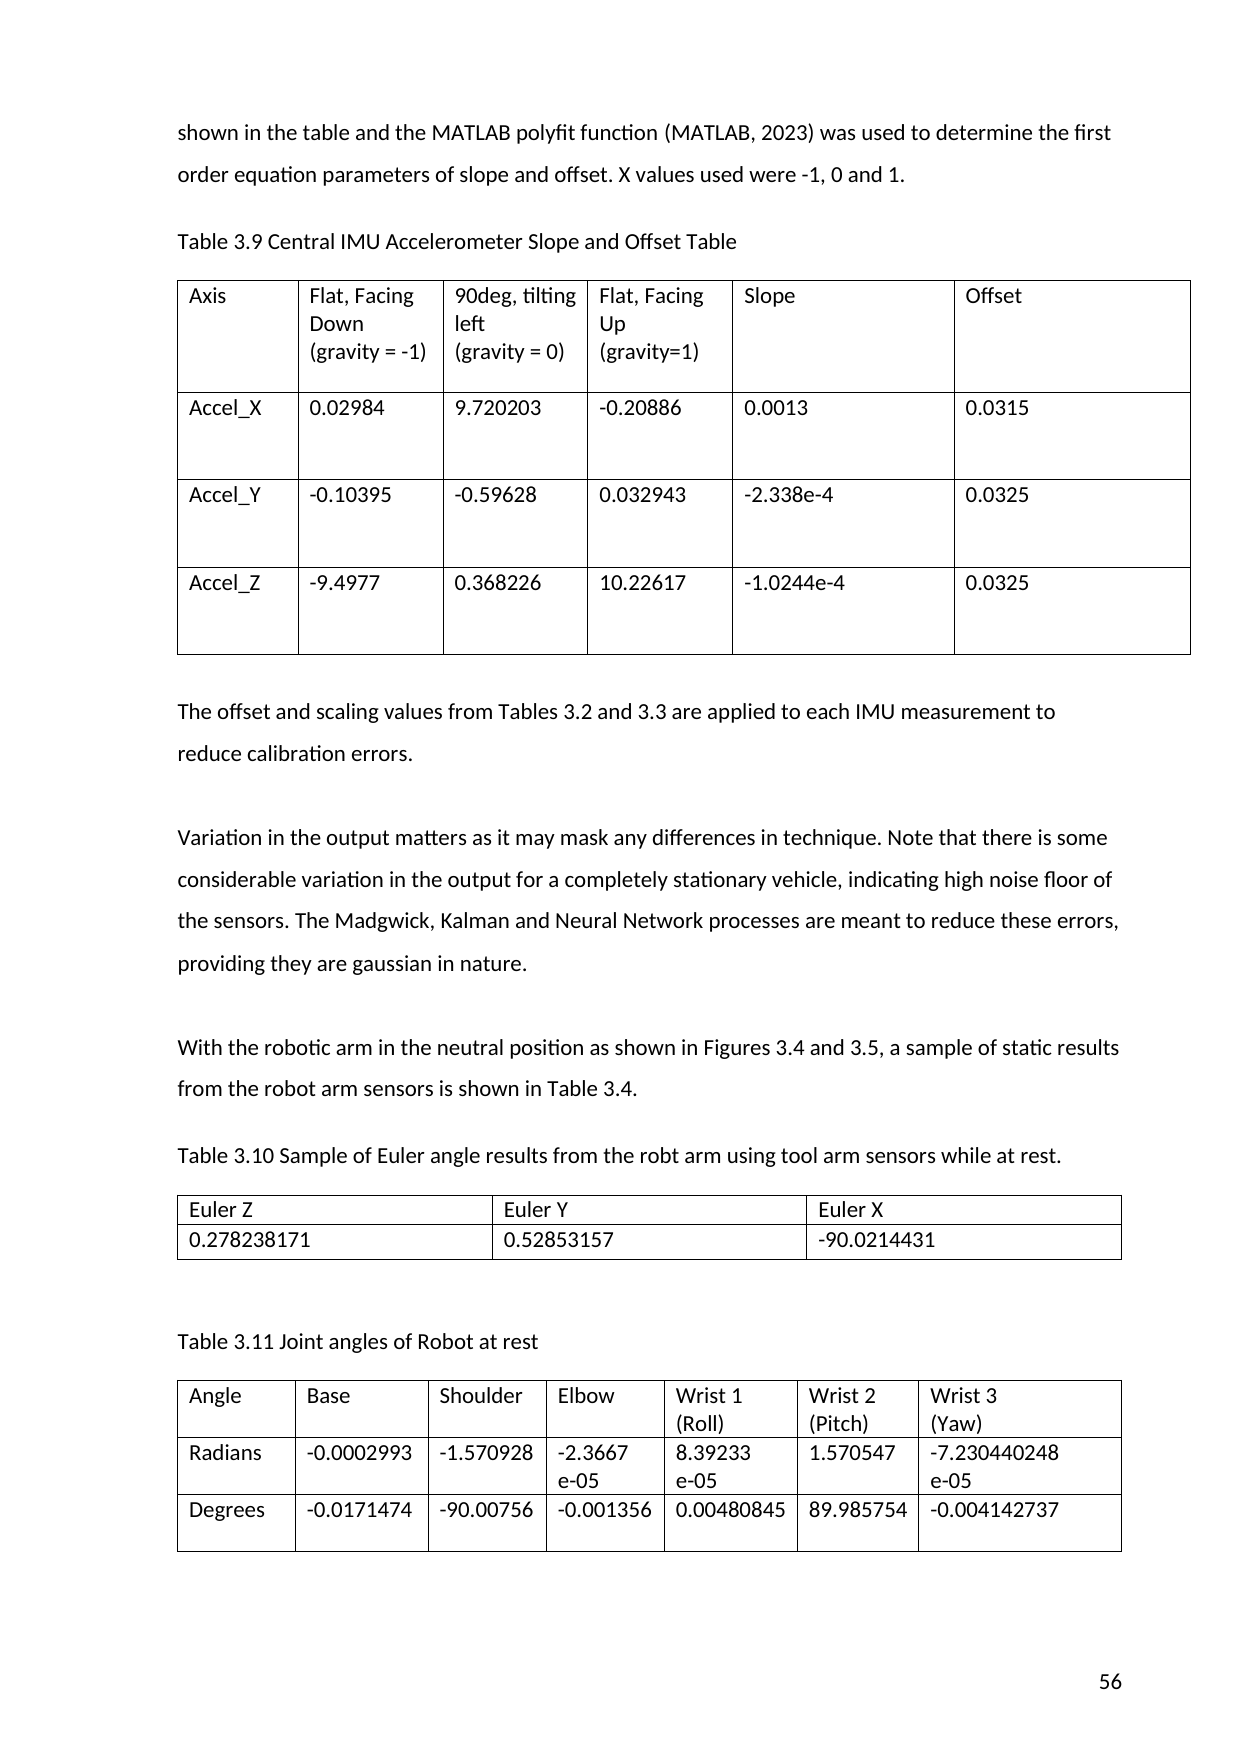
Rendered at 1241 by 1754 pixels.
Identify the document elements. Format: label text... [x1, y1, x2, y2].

table_cell -9.4977 [299, 568, 443, 654]
table_header Wrist 3 (Yaw) [919, 1381, 1121, 1437]
table_cell -2.3667 e-05 [547, 1438, 664, 1494]
table_cell 1.570547 [798, 1438, 918, 1494]
table_cell -2.338e-4 [733, 480, 954, 567]
table_header Euler Y [493, 1196, 806, 1224]
table_cell 0.52853157 [493, 1225, 806, 1259]
table_cell -0.20886 [588, 393, 732, 479]
table_cell 10.22617 [588, 568, 732, 654]
table_cell -1.0244e-4 [733, 568, 954, 654]
table_cell 0.00480845 [665, 1495, 797, 1551]
table_header 90deg, tilting left (gravity = 0) [444, 281, 587, 392]
table_header Euler Z [178, 1196, 492, 1224]
table_cell -1.570928 [429, 1438, 546, 1494]
table_cell -0.001356 [547, 1495, 664, 1551]
table_cell 9.720203 [444, 393, 587, 479]
table_cell Accel_Z [178, 568, 298, 654]
table_header Axis [178, 281, 298, 392]
table_header Flat, Facing Up (gravity=1) [588, 281, 732, 392]
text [177, 118, 1122, 188]
table_cell -90.00756 [429, 1495, 546, 1551]
table_header Elbow [547, 1381, 664, 1437]
text The offset and scaling values from Tables 3.2 and 3.3 are applied to each IMU measurement to reduce calibration errors. Variation in the output matters as it may mask any differences in technique. Note that there is some considerable variation in the output for a completely stationary vehicle, indicating high noise floor of the sensors. The Madgwick, Kalman and Neural Network processes are meant to reduce these errors, providing they are gaussian in nature. With the robotic arm in the neutral position as shown in Figures 3.4 and 3.5, a sample of static results from the robot arm sensors is shown in Table 3.4. [177, 655, 1122, 1103]
table_cell -0.59628 [444, 480, 587, 567]
table_cell 0.0013 [733, 393, 954, 479]
table_cell -0.10395 [299, 480, 443, 567]
table_header Slope [733, 281, 954, 392]
table_header Offset [955, 281, 1190, 392]
table_cell -0.0002993 [296, 1438, 428, 1494]
table_cell Radians [178, 1438, 295, 1494]
table_header Euler X [807, 1196, 1121, 1224]
table_header Wrist 2 (Pitch) [798, 1381, 918, 1437]
table_cell -90.0214431 [807, 1225, 1121, 1259]
table_cell 0.032943 [588, 480, 732, 567]
table_cell 0.278238171 [178, 1225, 492, 1259]
table_cell 0.368226 [444, 568, 587, 654]
table_cell 0.0315 [955, 393, 1190, 479]
table_cell -7.230440248 e-05 [919, 1438, 1121, 1494]
table_cell 0.0325 [955, 568, 1190, 654]
table_cell 89.985754 [798, 1495, 918, 1551]
table_header Wrist 1 (Roll) [665, 1381, 797, 1437]
table_cell Accel_Y [178, 480, 298, 567]
table_cell Accel_X [178, 393, 298, 479]
table_header Flat, Facing Down (gravity = -1) [299, 281, 443, 392]
table_cell -0.0171474 [296, 1495, 428, 1551]
table_cell Degrees [178, 1495, 295, 1551]
table_cell 0.02984 [299, 393, 443, 479]
table_cell 8.39233 e-05 [665, 1438, 797, 1494]
table_header Base [296, 1381, 428, 1437]
table_header Angle [178, 1381, 295, 1437]
table_cell -0.004142737 [919, 1495, 1121, 1551]
table_cell 0.0325 [955, 480, 1190, 567]
table_header Shoulder [429, 1381, 546, 1437]
